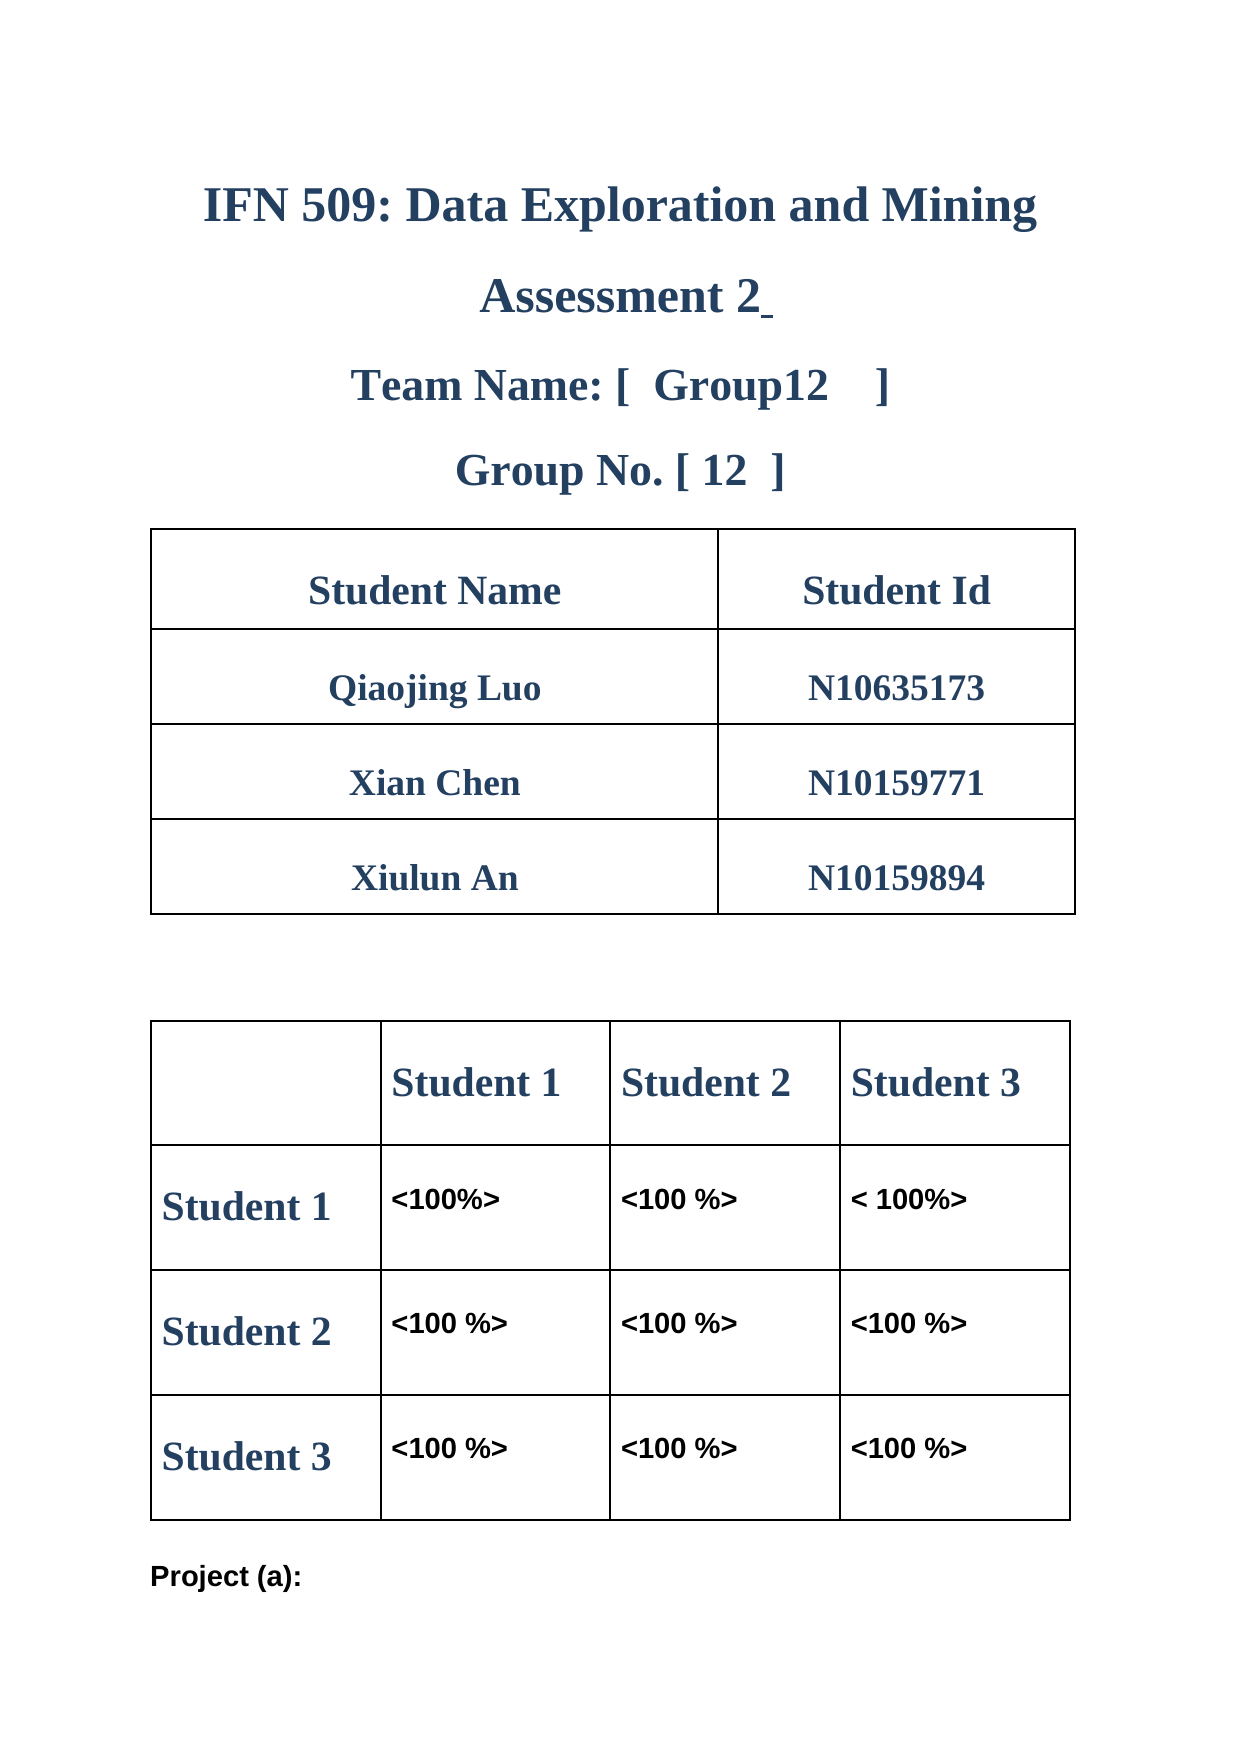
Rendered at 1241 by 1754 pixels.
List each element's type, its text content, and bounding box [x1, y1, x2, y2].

table_header [152, 1022, 380, 1144]
table_cell Qiaojing Luo [152, 630, 717, 723]
table_cell Xiulun An [152, 820, 717, 912]
table_header Student 3 [841, 1022, 1069, 1144]
table_cell <100 %> [611, 1271, 839, 1394]
table_cell Student 3 [152, 1396, 380, 1518]
table_cell Student 2 [152, 1271, 380, 1394]
text Group No. [ 12 ] [150, 443, 1090, 495]
table_cell Student 1 [152, 1146, 380, 1269]
table_cell <100 %> [841, 1396, 1069, 1518]
table_cell N10635173 [719, 630, 1074, 723]
table_header Student 2 [611, 1022, 839, 1144]
table_header Student 1 [382, 1022, 609, 1144]
table_cell <100%> [382, 1146, 609, 1269]
text Assessment 2 [150, 266, 1090, 323]
text Team Name: [ Group12 ] [150, 357, 1090, 410]
table_cell N10159771 [719, 725, 1074, 818]
table_cell <100 %> [611, 1146, 839, 1269]
table_cell Xian Chen [152, 725, 717, 818]
text Project (a): [150, 1559, 1090, 1593]
text IFN 509: Data Exploration and Mining [150, 175, 1090, 232]
table_cell <100 %> [382, 1396, 609, 1518]
table_cell <100 %> [611, 1396, 839, 1518]
table_header Student Id [719, 530, 1074, 628]
table_cell <100 %> [382, 1271, 609, 1394]
table_cell <100 %> [841, 1271, 1069, 1394]
table_cell N10159894 [719, 820, 1074, 912]
table_cell < 100%> [841, 1146, 1069, 1269]
table_header Student Name [152, 530, 717, 628]
